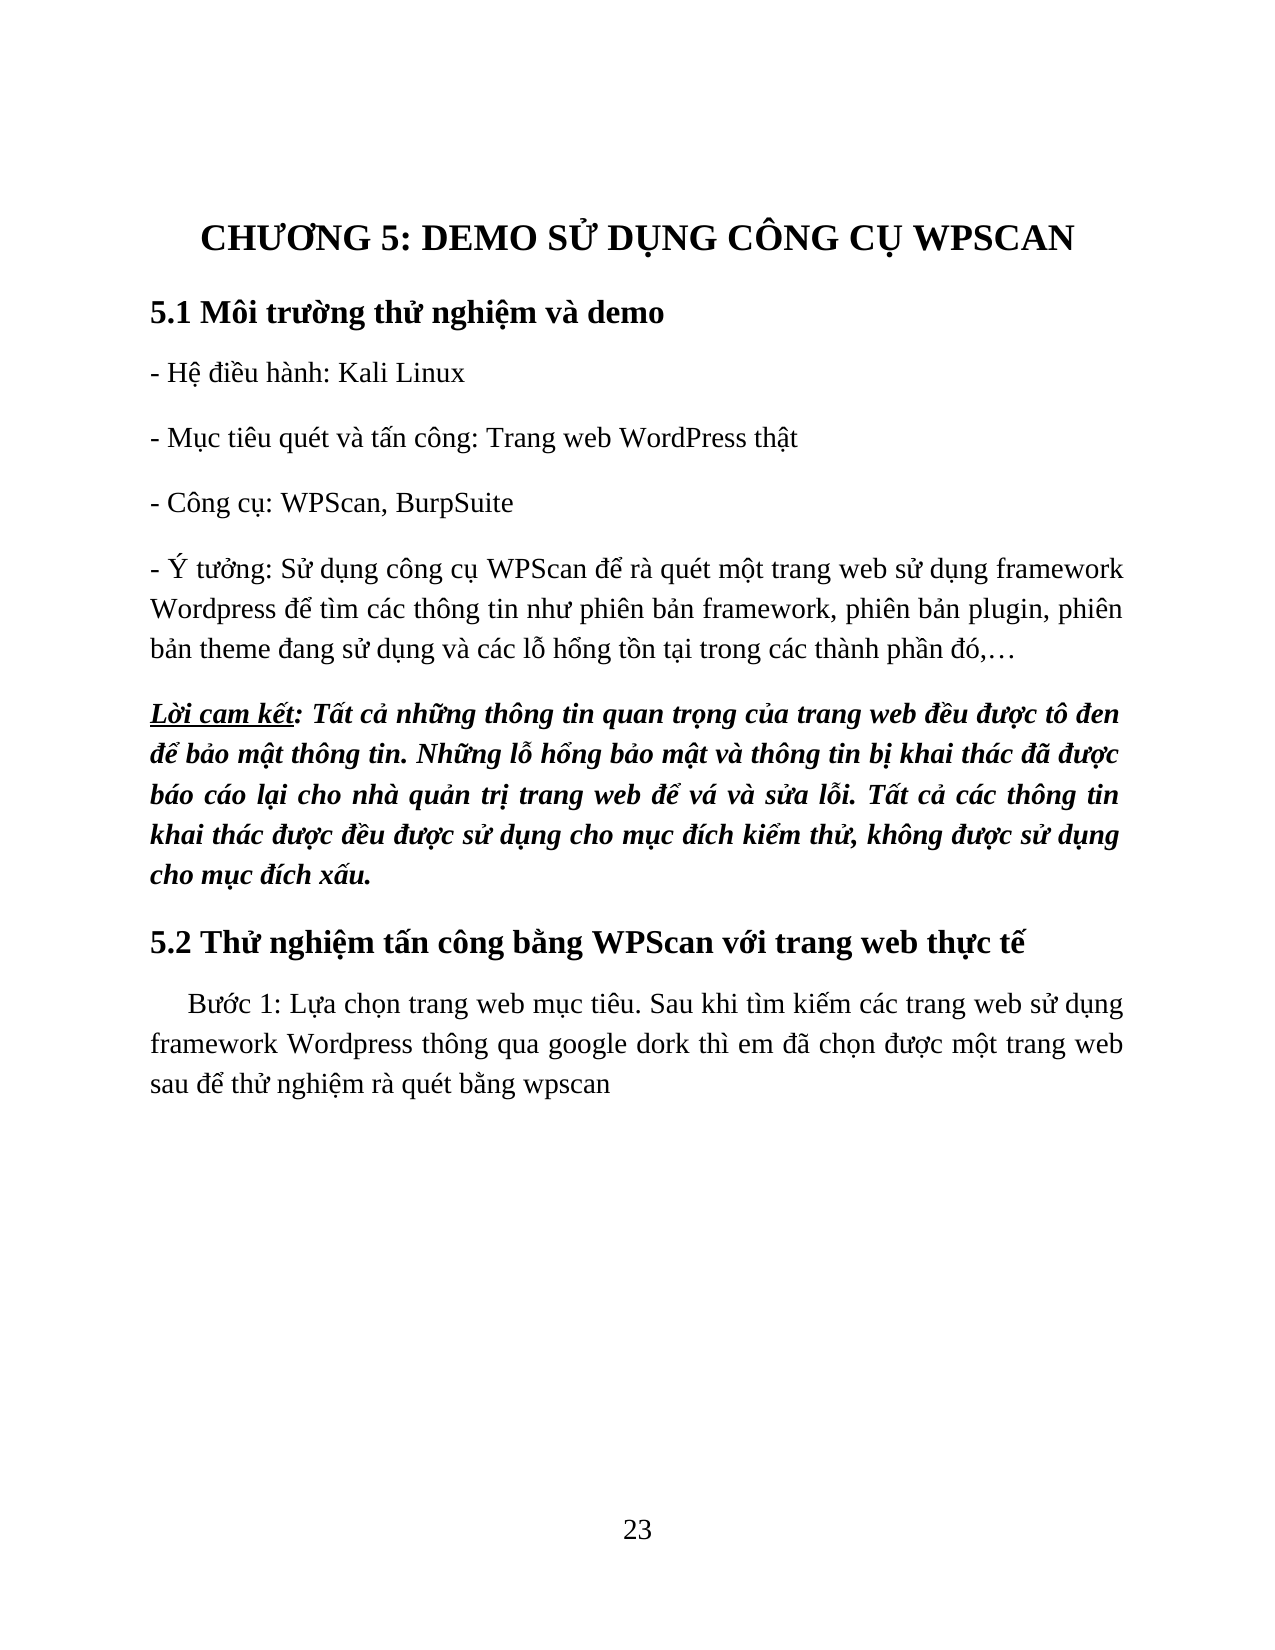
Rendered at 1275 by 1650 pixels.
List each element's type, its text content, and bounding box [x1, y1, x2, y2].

text - Ý tưởng: Sử dụng công cụ WPScan để rà quét một trang web sử dụng framework Wordpress để tìm các thông tin như phiên bản framework, phiên bản plugin, phiên bản theme đang sử dụng và các lỗ hổng tồn tại trong các thành phần đó,… [150, 551, 1125, 665]
subtitle CHƯƠNG 5: DEMO SỬ DỤNG CÔNG CỤ WPSCAN [150, 215, 1125, 258]
subtitle 5.2 Thử nghiệm tấn công bằng WPScan với trang web thực tế [150, 922, 1125, 961]
text Bước 1: Lựa chọn trang web mục tiêu. Sau khi tìm kiếm các trang web sử dụng framework Wordpress thông qua google dork thì em đã chọn được một trang web sau để thử nghiệm rà quét bằng wpscan [150, 986, 1125, 1100]
text Lời cam kết: Tất cả những thông tin quan trọng của trang web đều được tô đen để bảo mật thông tin. Những lỗ hổng bảo mật và thông tin bị khai thác đã được báo cáo lại cho nhà quản trị trang web để vá và sửa lỗi. Tất cả các thông tin khai thác được đều được sử dụng cho mục đích kiểm thử, không được sử dụng cho mục đích xấu. [150, 696, 1125, 891]
text - Công cụ: WPScan, BurpSuite [150, 486, 1125, 519]
subtitle 5.1 Môi trường thử nghiệm và demo [150, 292, 1125, 330]
text - Mục tiêu quét và tấn công: Trang web WordPress thật [150, 420, 1125, 454]
text - Hệ điều hành: Kali Linux [150, 355, 1125, 389]
